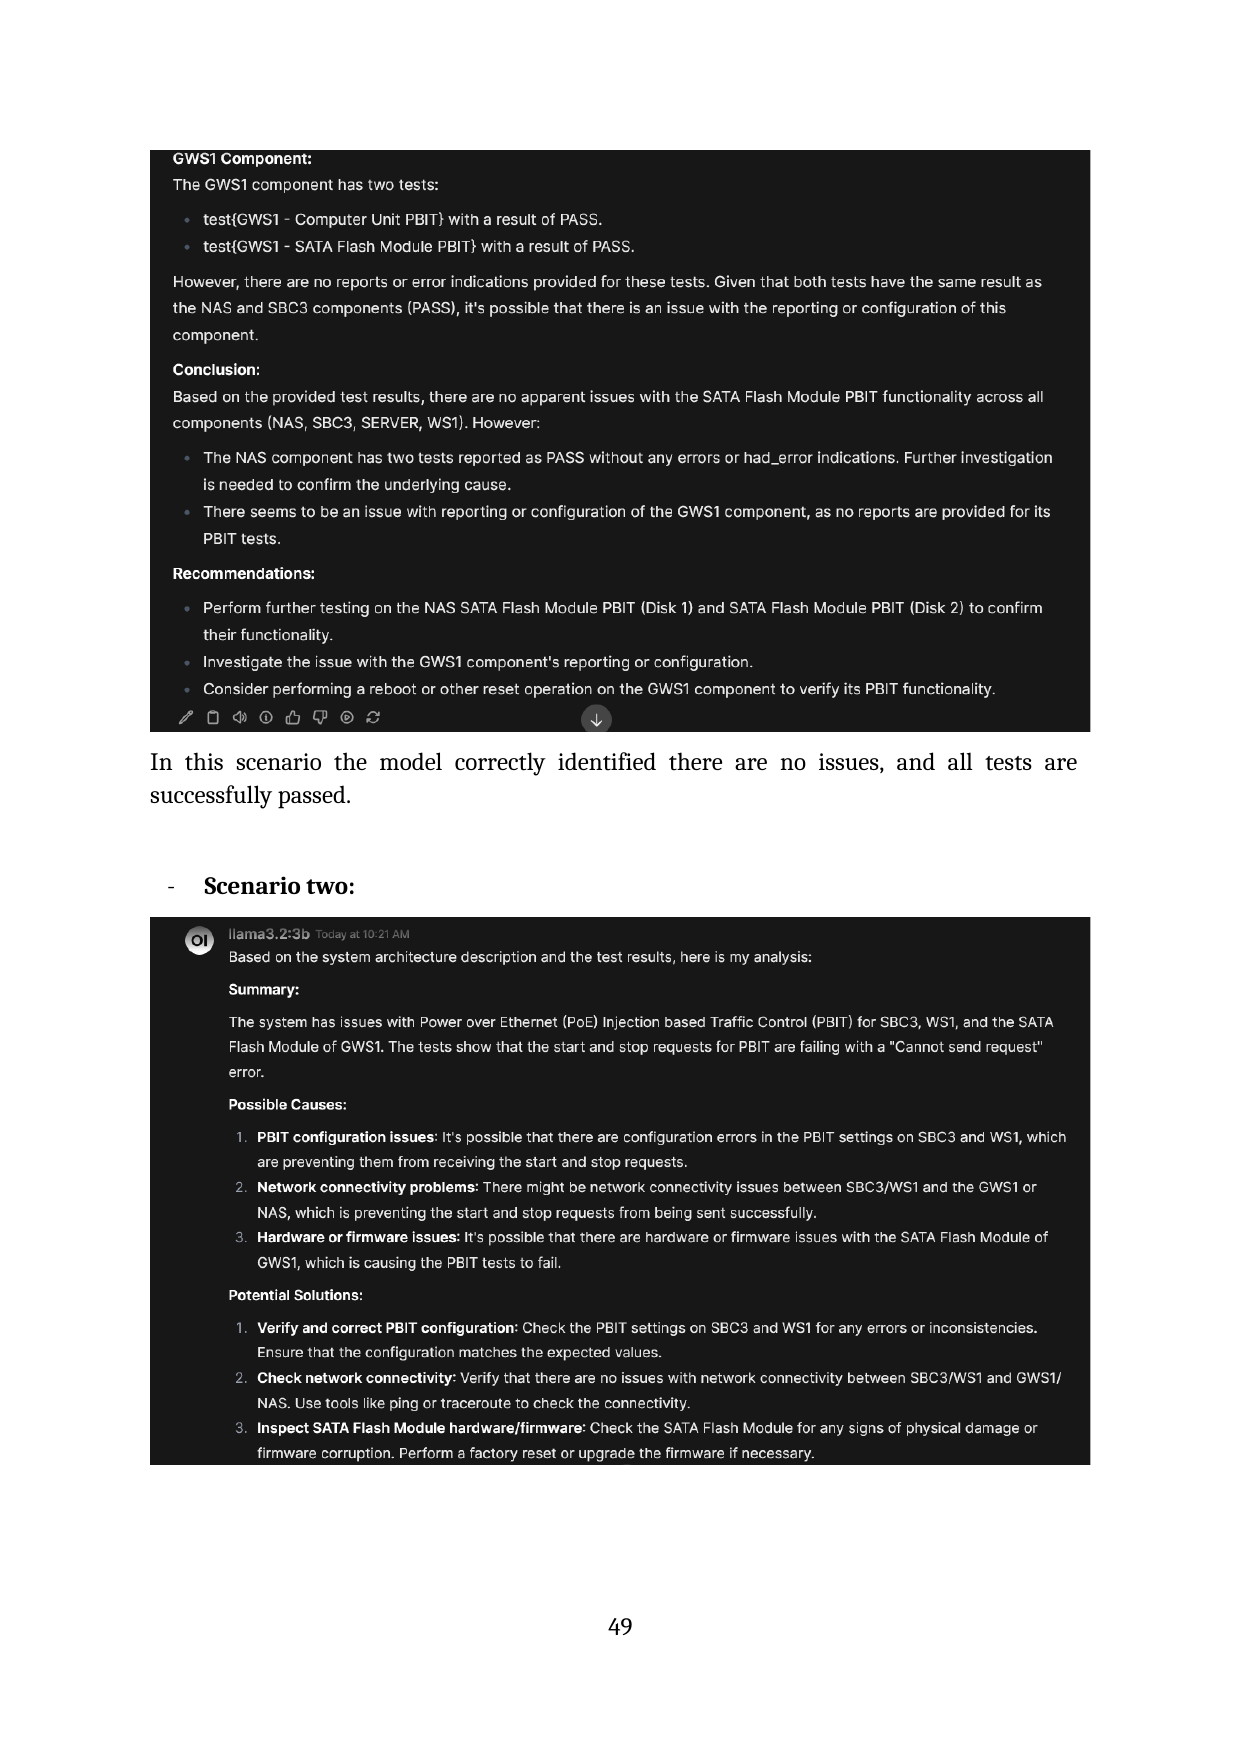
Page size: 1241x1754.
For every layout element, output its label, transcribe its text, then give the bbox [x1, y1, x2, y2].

text In this scenario the model correctly identified there are no issues, and all tests are successfully passed. [150, 748, 1078, 810]
picture [150, 150, 1091, 732]
list Scenario two: [167, 872, 1078, 901]
picture [150, 917, 1091, 1465]
